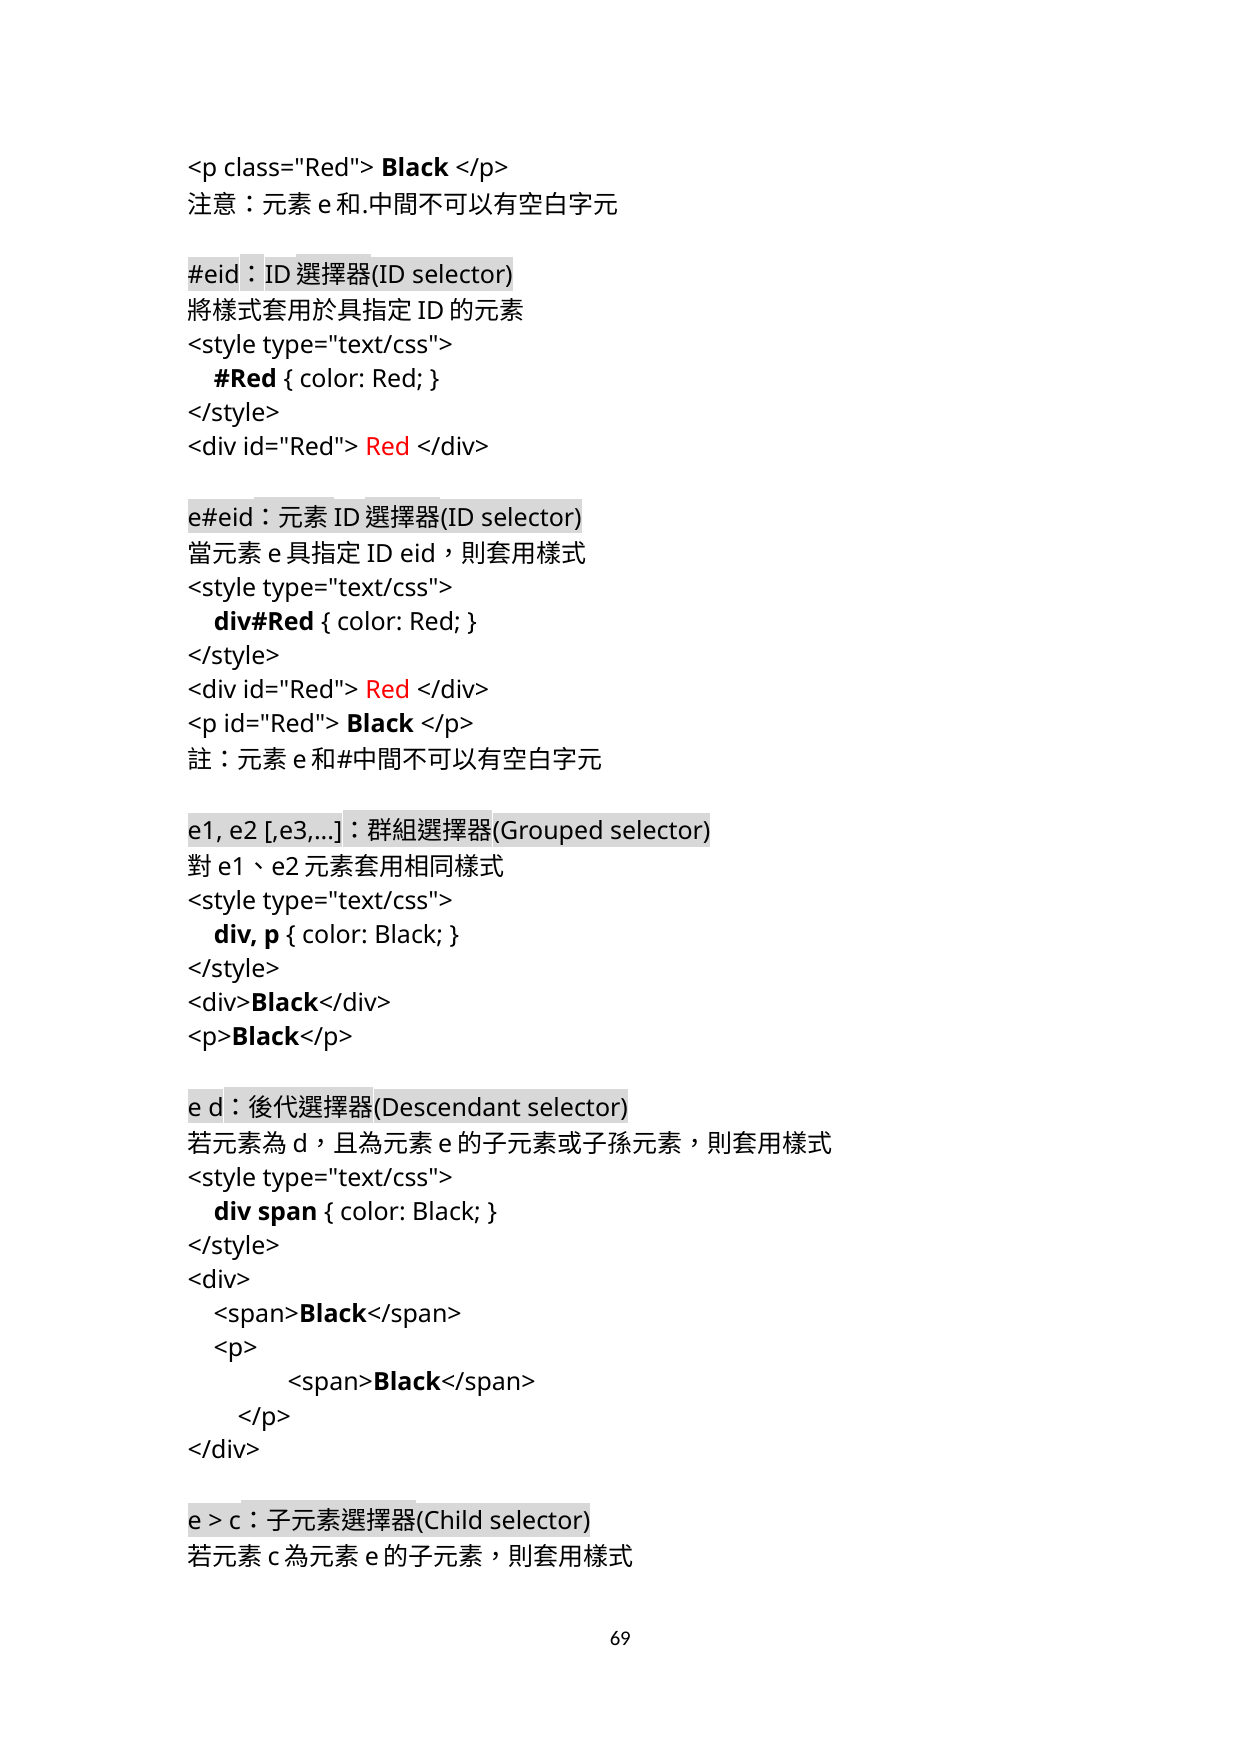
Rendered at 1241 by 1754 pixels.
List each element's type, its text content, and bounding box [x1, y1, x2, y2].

text <div id="Red"> Red </div> [187, 429, 1053, 463]
text </style> [187, 638, 1053, 672]
text <style type="text/css"> [187, 327, 1053, 361]
text <p id="Red"> Black </p> [187, 706, 1053, 740]
text e > c：子元素選擇器(Child selector) [416, 1500, 1053, 1537]
text e d：後代選擇器(Descendant selector) [373, 1087, 1053, 1123]
text <p> [187, 1330, 1053, 1364]
text div, p { color: Black; } [187, 917, 1053, 951]
text <p class="Red"> Black </p> [187, 150, 1053, 184]
text </p> [187, 1398, 1053, 1432]
text <span>Black</span> [237, 1364, 1053, 1398]
text 對e1、e2元素套用相同樣式 [187, 847, 1053, 883]
text <div id="Red"> Red </div> [187, 672, 1053, 706]
text #Red { color: Red; } [187, 361, 1053, 395]
text #eid：ID選擇器(ID selector) [187, 254, 240, 291]
text <div> [187, 1262, 1053, 1296]
text e1, e2 [,e3,...]：群組選擇器(Grouped selector) [492, 810, 1053, 847]
text div span { color: Black; } [187, 1194, 1053, 1228]
text 將樣式套用於具指定ID的元素 [187, 291, 1053, 327]
text <style type="text/css"> [187, 570, 1053, 604]
text <span>Black</span> [187, 1296, 1053, 1330]
text 若元素c為元素e的子元素，則套用樣式 [187, 1537, 1053, 1573]
text </div> [187, 1432, 1053, 1466]
text div#Red { color: Red; } [187, 604, 1053, 638]
text 當元素e具指定ID eid，則套用樣式 [187, 533, 1053, 570]
text 註：元素e和#中間不可以有空白字元 [187, 740, 1053, 776]
text <div>Black</div> [187, 985, 1053, 1019]
text </style> [187, 951, 1053, 985]
text <style type="text/css"> [187, 1160, 1053, 1194]
text 若元素為d，且為元素e的子元素或子孫元素，則套用樣式 [187, 1123, 1053, 1160]
text 注意：元素e和.中間不可以有空白字元 [187, 184, 1053, 220]
text e1, e2 [,e3,...]：群組選擇器(Grouped selector) [187, 810, 343, 847]
text <style type="text/css"> [187, 883, 1053, 917]
text #eid：ID選擇器(ID selector) [371, 254, 1053, 291]
text </style> [187, 395, 1053, 429]
text </style> [187, 1228, 1053, 1262]
text e#eid：元素ID選擇器(ID selector) [440, 497, 1053, 533]
text <p>Black</p> [187, 1019, 1053, 1053]
